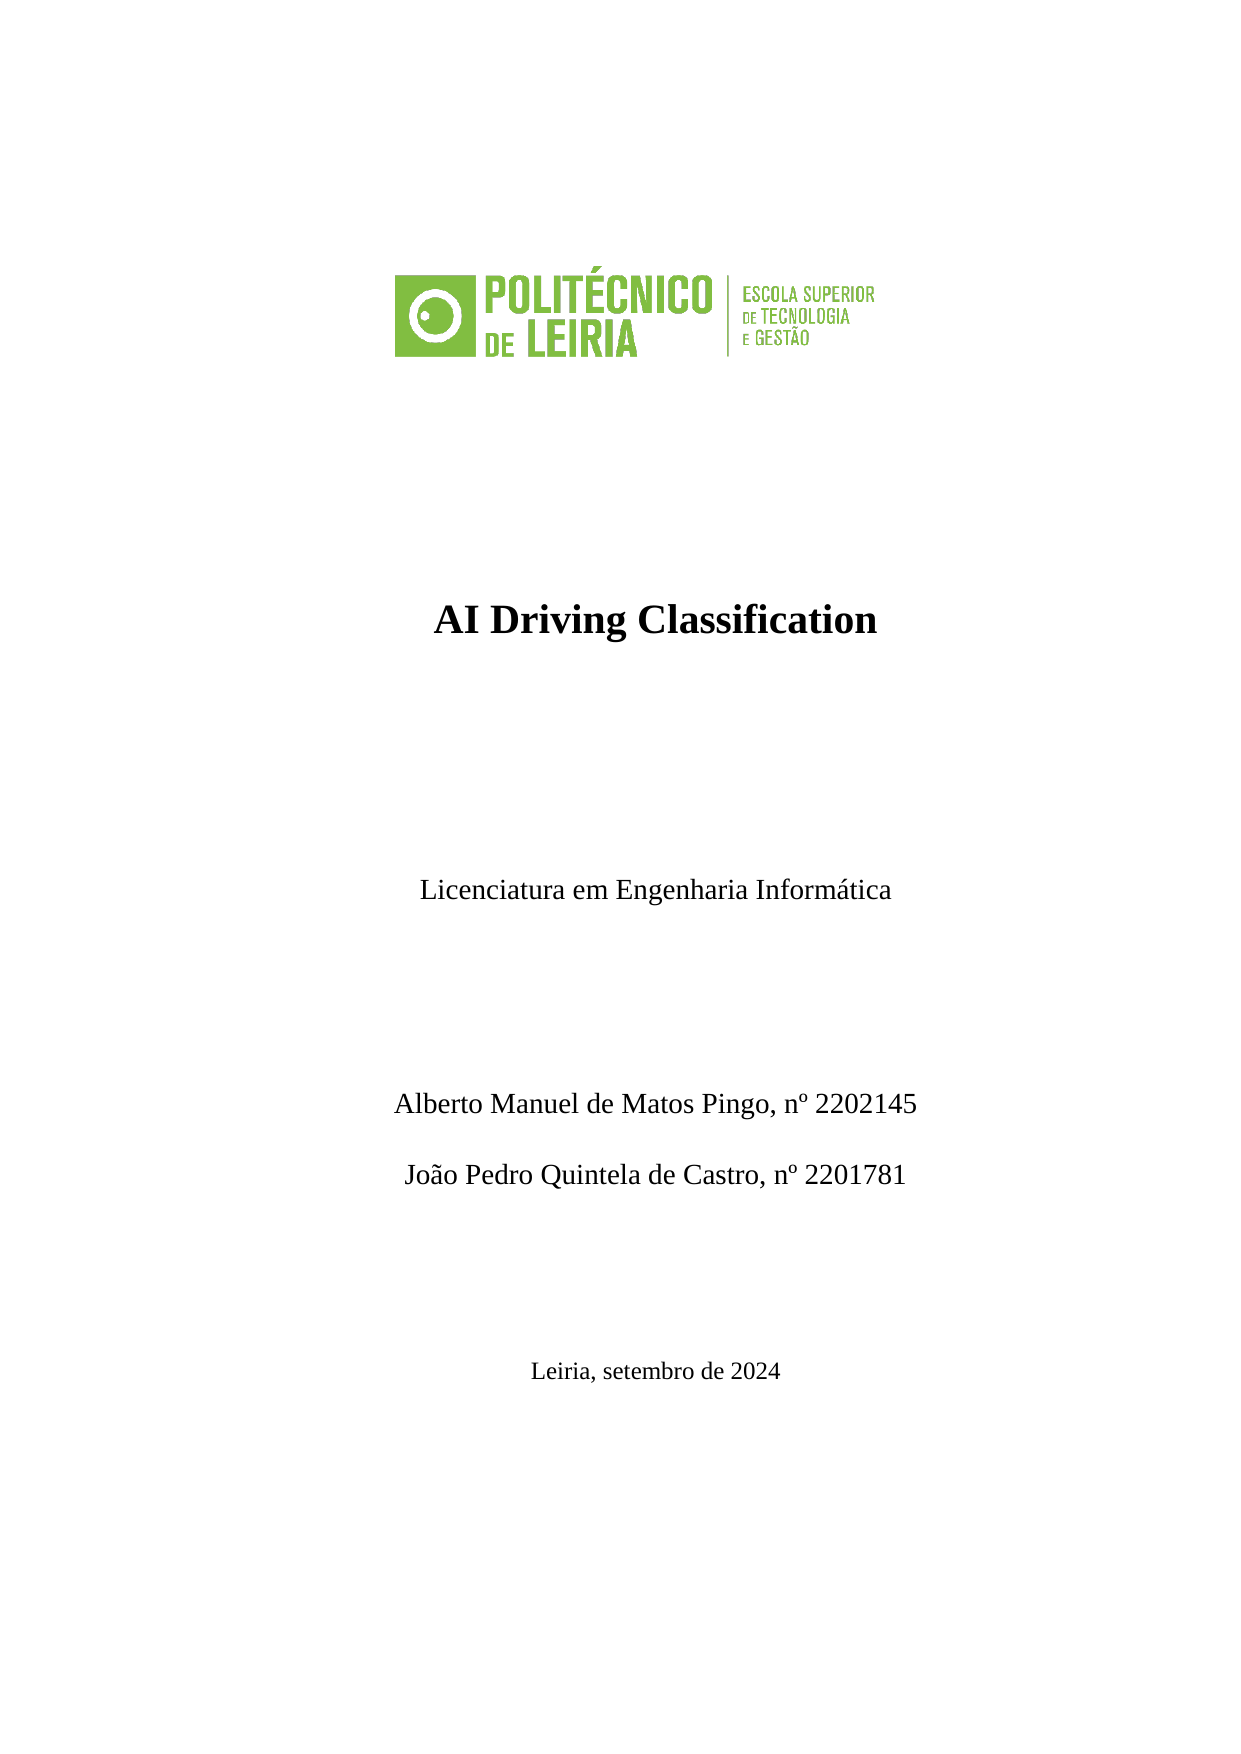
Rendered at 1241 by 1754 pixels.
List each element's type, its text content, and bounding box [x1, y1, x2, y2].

picture [358, 233, 912, 389]
text Leiria, setembro de 2024 [177, 1356, 1092, 1385]
text Licenciatura em Engenharia Informática [177, 872, 1092, 906]
text Alberto Manuel de Matos Pingo, nº 2202145 [177, 1086, 1092, 1119]
text AI Driving Classification [177, 594, 1092, 642]
text João Pedro Quintela de Castro, nº 2201781 [177, 1157, 1092, 1191]
